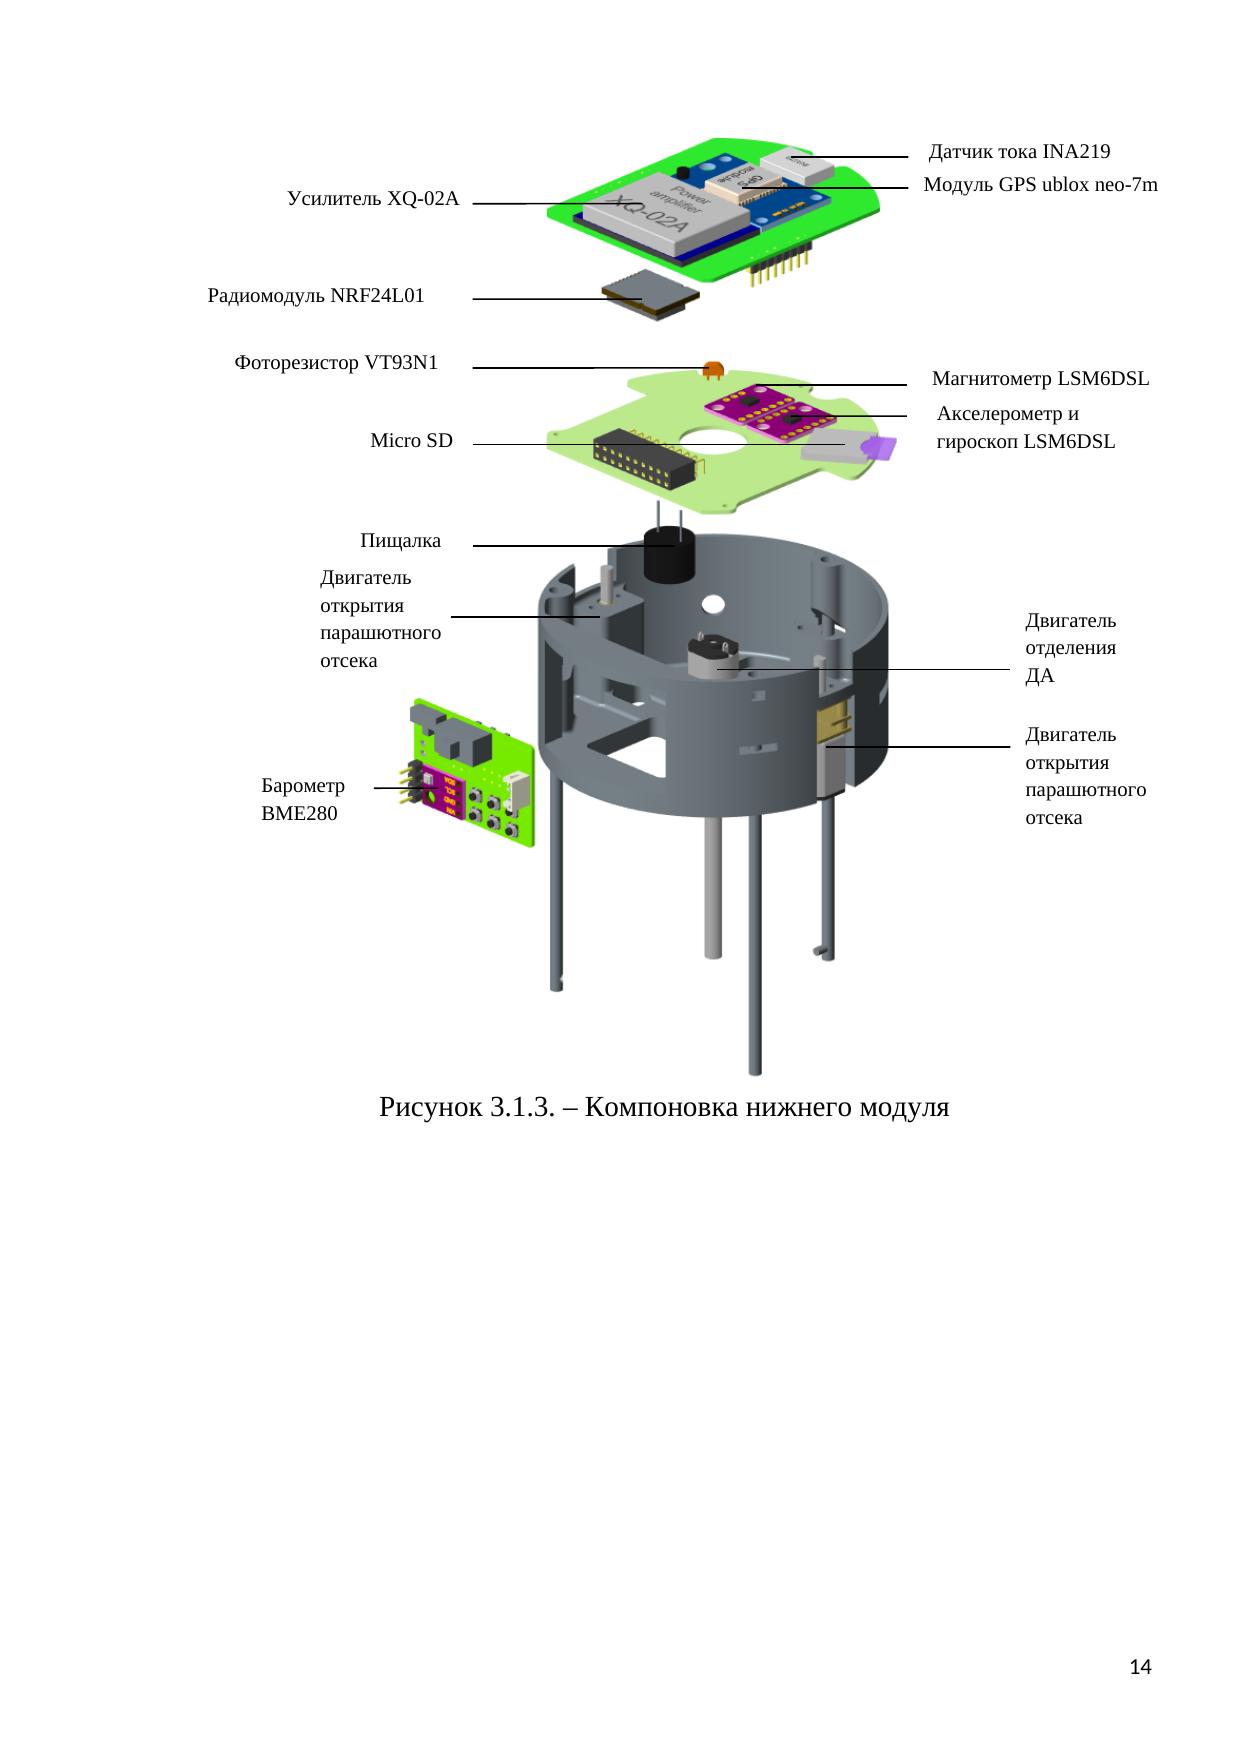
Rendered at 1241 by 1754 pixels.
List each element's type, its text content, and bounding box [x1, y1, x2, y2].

picture [391, 118, 938, 1086]
list Рисунок 3.1.3. – Компоновка нижнего модуля [177, 1089, 1152, 1123]
